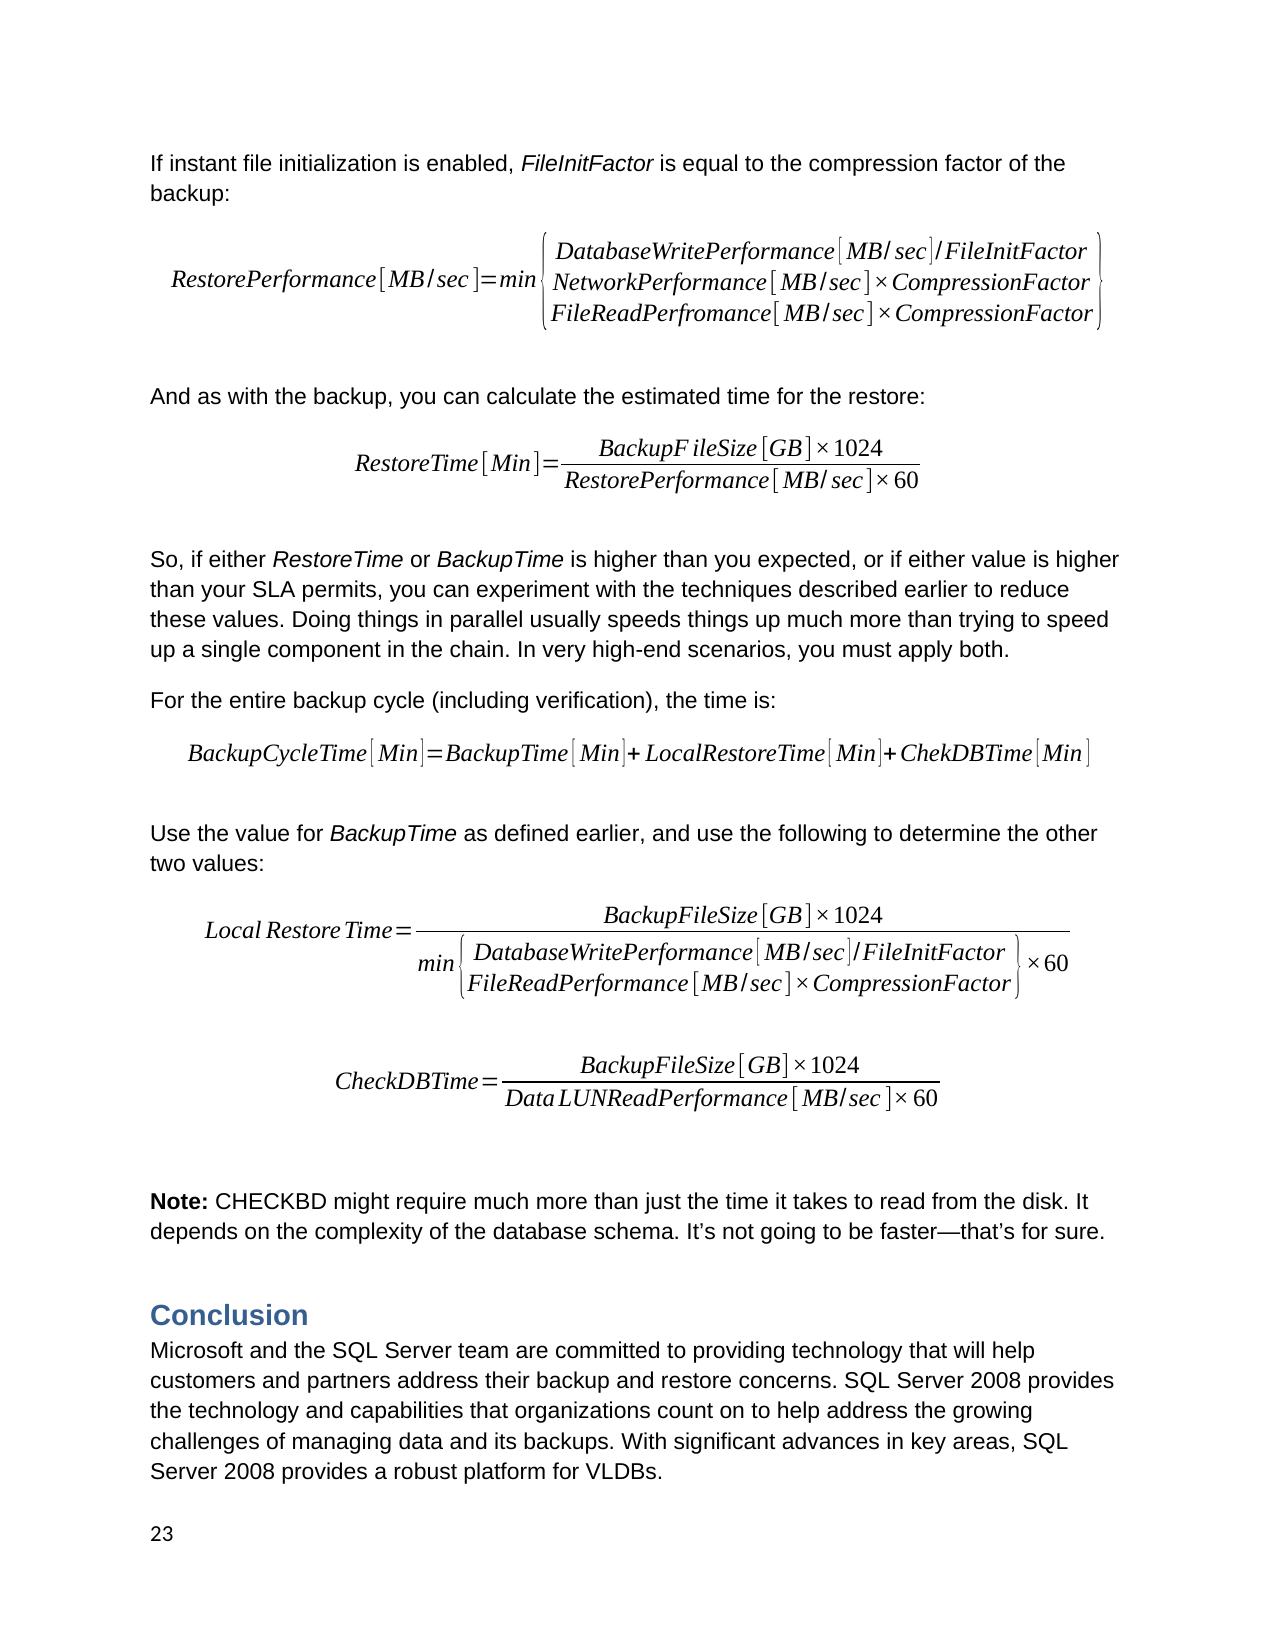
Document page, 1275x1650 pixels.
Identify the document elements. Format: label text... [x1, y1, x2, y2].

text For the entire backup cycle (including verification), the time is: [150, 687, 1125, 714]
text So, if either RestoreTime or BackupTime is higher than you expected, or if either value is higher than your SLA permits, you can experiment with the techniques described earlier to reduce these values. Doing things in parallel usually speeds things up much more than trying to speed up a single component in the chain. In very high-end scenarios, you must apply both. [150, 546, 1125, 663]
text And as with the backup, you can calculate the estimated time for the restore: [150, 383, 1125, 409]
text Microsoft and the SQL Server team are committed to providing technology that will help customers and partners address their backup and restore concerns. SQL Server 2008 provides the technology and capabilities that organizations count on to help address the growing challenges of managing data and its backups. With significant advances in key areas, SQL Server 2008 provides a robust platform for VLDBs. [150, 1337, 1125, 1484]
text Note: CHECKBD might require much more than just the time it takes to read from the disk. It depends on the complexity of the database schema. It’s not going to be faster—that’s for sure. [150, 1188, 1125, 1244]
text Use the value for BackupTime as defined earlier, and use the following to determine the other two values: [150, 820, 1125, 876]
subtitle Conclusion [150, 1298, 1125, 1332]
text If instant file initialization is enabled, FileInitFactor is equal to the compression factor of the backup: [150, 150, 1125, 207]
